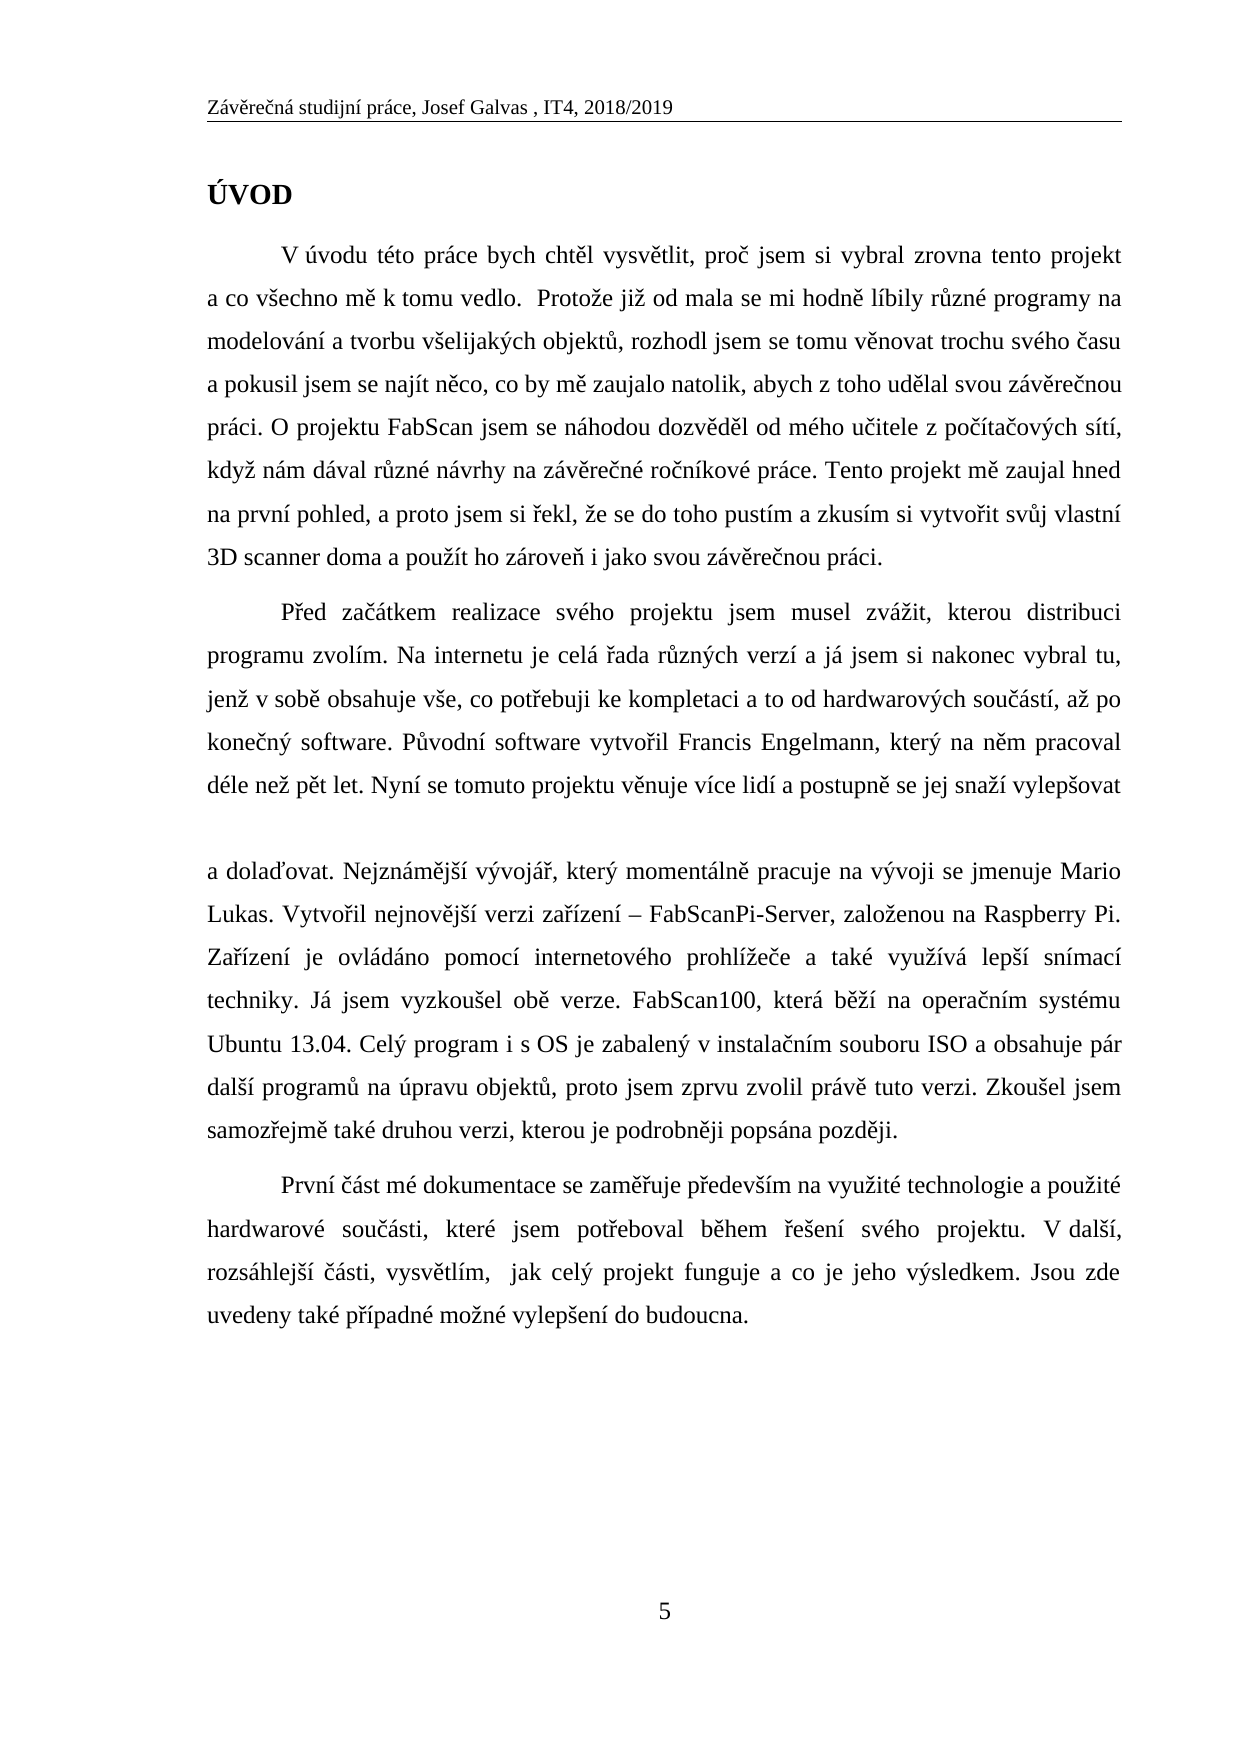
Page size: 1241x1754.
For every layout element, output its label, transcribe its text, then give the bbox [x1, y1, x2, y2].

text Úvod [207, 177, 1122, 211]
text V úvodu této práce bych chtěl vysvětlit, proč jsem si vybral zrovna tento projekt a co všechno mě k tomu vedlo. Protože již od mala se mi hodně líbily různé programy na modelování a tvorbu všelijakých objektů, rozhodl jsem se tomu věnovat trochu svého času a pokusil jsem se najít něco, co by mě zaujalo natolik, abych z toho udělal svou závěrečnou práci. O projektu FabScan jsem se náhodou dozvěděl od mého učitele z počítačových sítí, když nám dával různé návrhy na závěrečné ročníkové práce. Tento projekt mě zaujal hned na první pohled, a proto jsem si řekl, že se do toho pustím a zkusím si vytvořit svůj vlastní 3D scanner doma a použít ho zároveň i jako svou závěrečnou práci. [207, 240, 1122, 571]
text Před začátkem realizace svého projektu jsem musel zvážit, kterou distribuci programu zvolím. Na internetu je celá řada různých verzí a já jsem si nakonec vybral tu, jenž v sobě obsahuje vše, co potřebuji ke kompletaci a to od hardwarových součástí, až po konečný software. Původní software vytvořil Francis Engelmann, který na něm pracoval déle než pět let. Nyní se tomuto projektu věnuje více lidí a postupně se jej snaží vylepšovat a dolaďovat. Nejznámější vývojář, který momentálně pracuje na vývoji se jmenuje Mario Lukas. Vytvořil nejnovější verzi zařízení – FabScanPi-Server, založenou na Raspberry Pi. Zařízení je ovládáno pomocí internetového prohlížeče a také využívá lepší snímací techniky. Já jsem vyzkoušel obě verze. FabScan100, která běží na operačním systému Ubuntu 13.04. Celý program i s OS je zabalený v instalačním souboru ISO a obsahuje pár další programů na úpravu objektů, proto jsem zprvu zvolil právě tuto verzi. Zkoušel jsem samozřejmě také druhou verzi, kterou je podrobněji popsána později. [207, 597, 1122, 1144]
text První část mé dokumentace se zaměřuje především na využité technologie a použité hardwarové součásti, které jsem potřeboval během řešení svého projektu. V další, rozsáhlejší části, vysvětlím, jak celý projekt funguje a co je jeho výsledkem. Jsou zde uvedeny také případné možné vylepšení do budoucna. [207, 1171, 1122, 1329]
